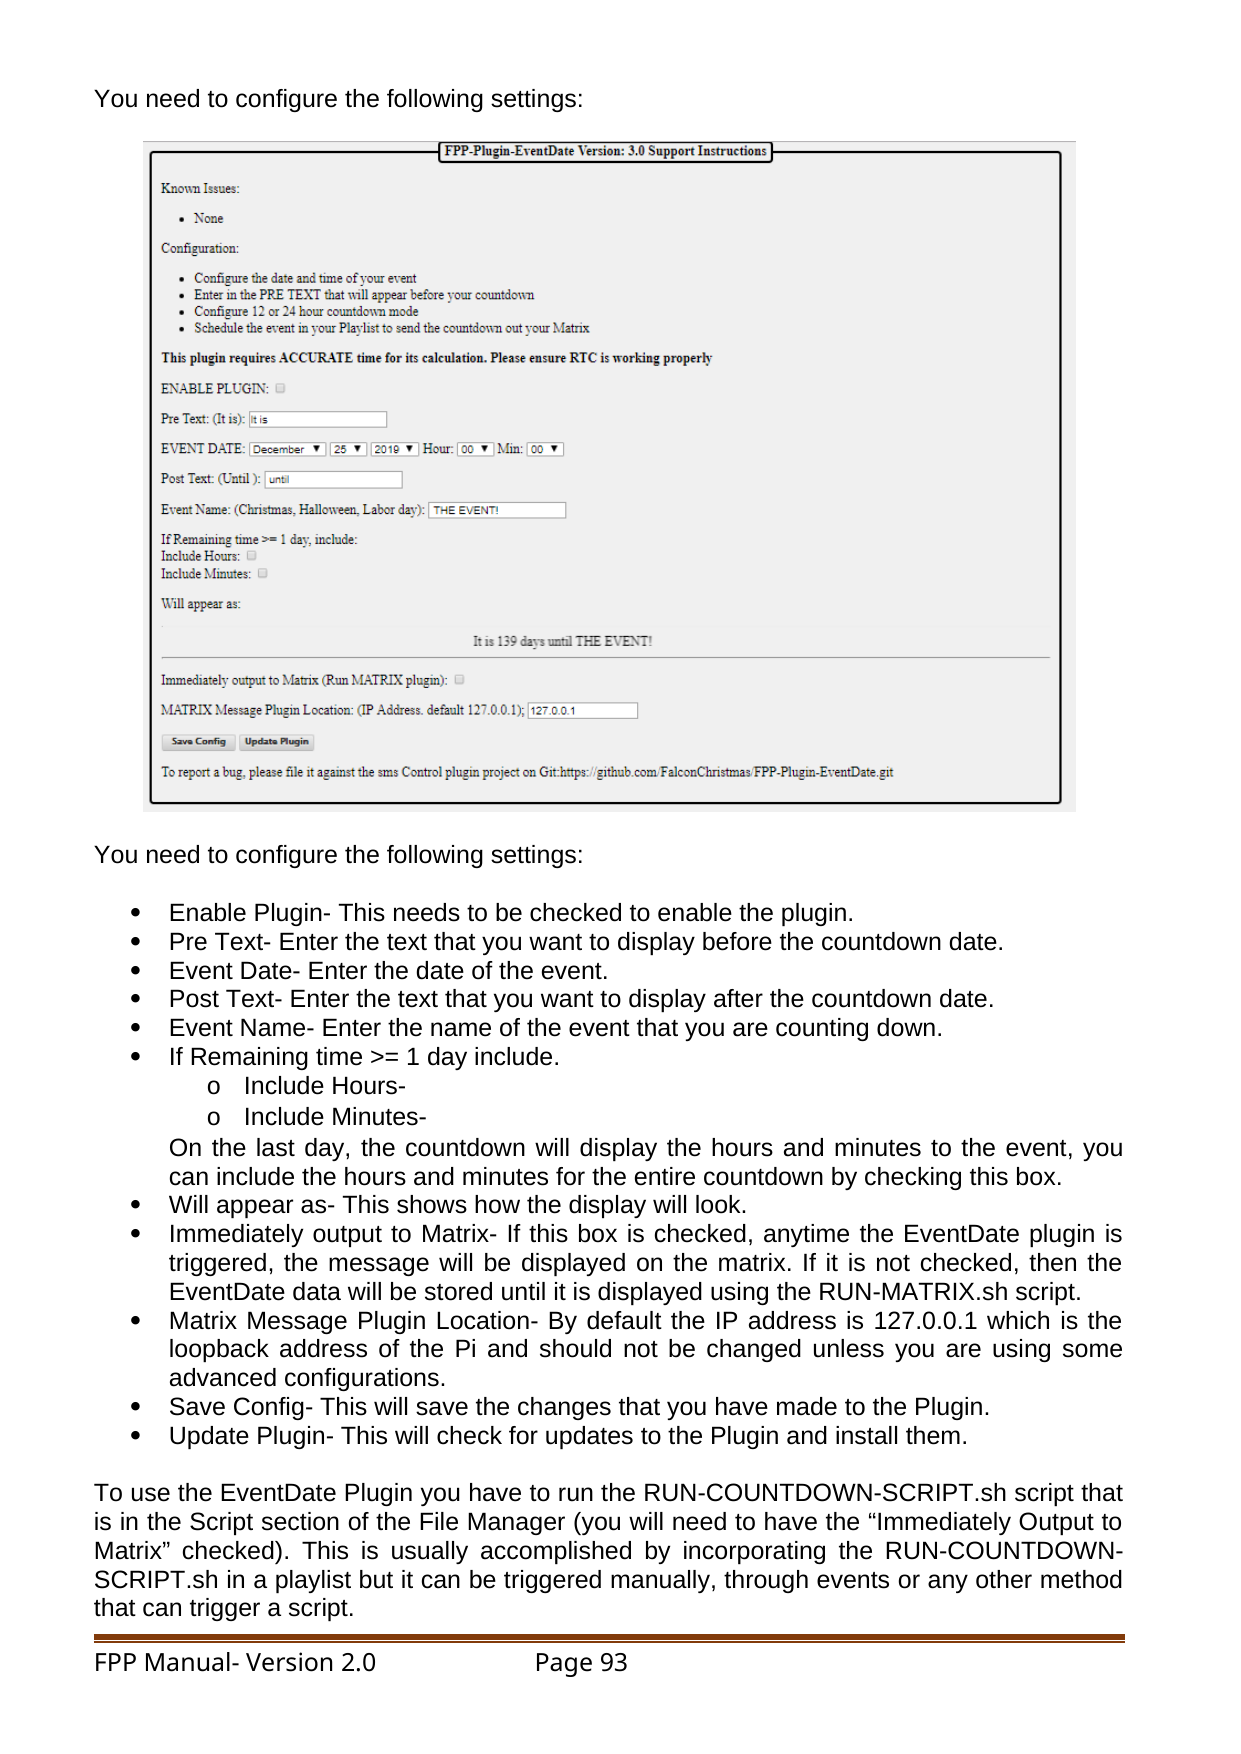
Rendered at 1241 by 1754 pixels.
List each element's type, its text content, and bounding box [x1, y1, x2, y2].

list Update Plugin- This will check for updates to the Plugin and install them. [131, 1421, 1125, 1450]
list Event Date- Enter the date of the event. [131, 956, 1125, 984]
text You need to configure the following settings: [94, 84, 1125, 113]
list Matrix Message Plugin Location- By default the IP address is 127.0.0.1 which is the loopback address of the Pi and should not be changed unless you are using some advanced configurations. [131, 1306, 1125, 1392]
text You need to configure the following settings: [94, 840, 1125, 869]
picture [143, 141, 1076, 812]
list If Remaining time >= 1 day include. [131, 1042, 1125, 1071]
list Include Hours- [206, 1071, 1125, 1102]
list Include Minutes- [206, 1102, 1125, 1133]
text On the last day, the countdown will display the hours and minutes to the event, you can include the hours and minutes for the entire countdown by checking this box. [169, 1133, 1125, 1190]
text To use the EventDate Plugin you have to run the RUN-COUNTDOWN-SCRIPT.sh script that is in the Script section of the File Manager (you will need to have the “Immediately Output to Matrix” checked). This is usually accomplished by incorporating the RUN-COUNTDOWN-SCRIPT.sh in a playlist but it can be triggered manually, through events or any other method that can trigger a script. [94, 1478, 1125, 1622]
list Immediately output to Matrix- If this box is checked, anytime the EventDate plugin is triggered, the message will be displayed on the matrix. If it is not checked, then the EventDate data will be stored until it is displayed using the RUN-MATRIX.sh script. [131, 1219, 1125, 1306]
list Post Text- Enter the text that you want to display after the countdown date. [131, 984, 1125, 1013]
list Enable Plugin- This needs to be checked to enable the plugin. [131, 898, 1125, 927]
list Pre Text- Enter the text that you want to display before the countdown date. [131, 927, 1125, 956]
list Save Config- This will save the changes that you have made to the Plugin. [131, 1392, 1125, 1421]
list Event Name- Enter the name of the event that you are counting down. [131, 1013, 1125, 1042]
list Will appear as- This shows how the display will look. [131, 1190, 1125, 1219]
